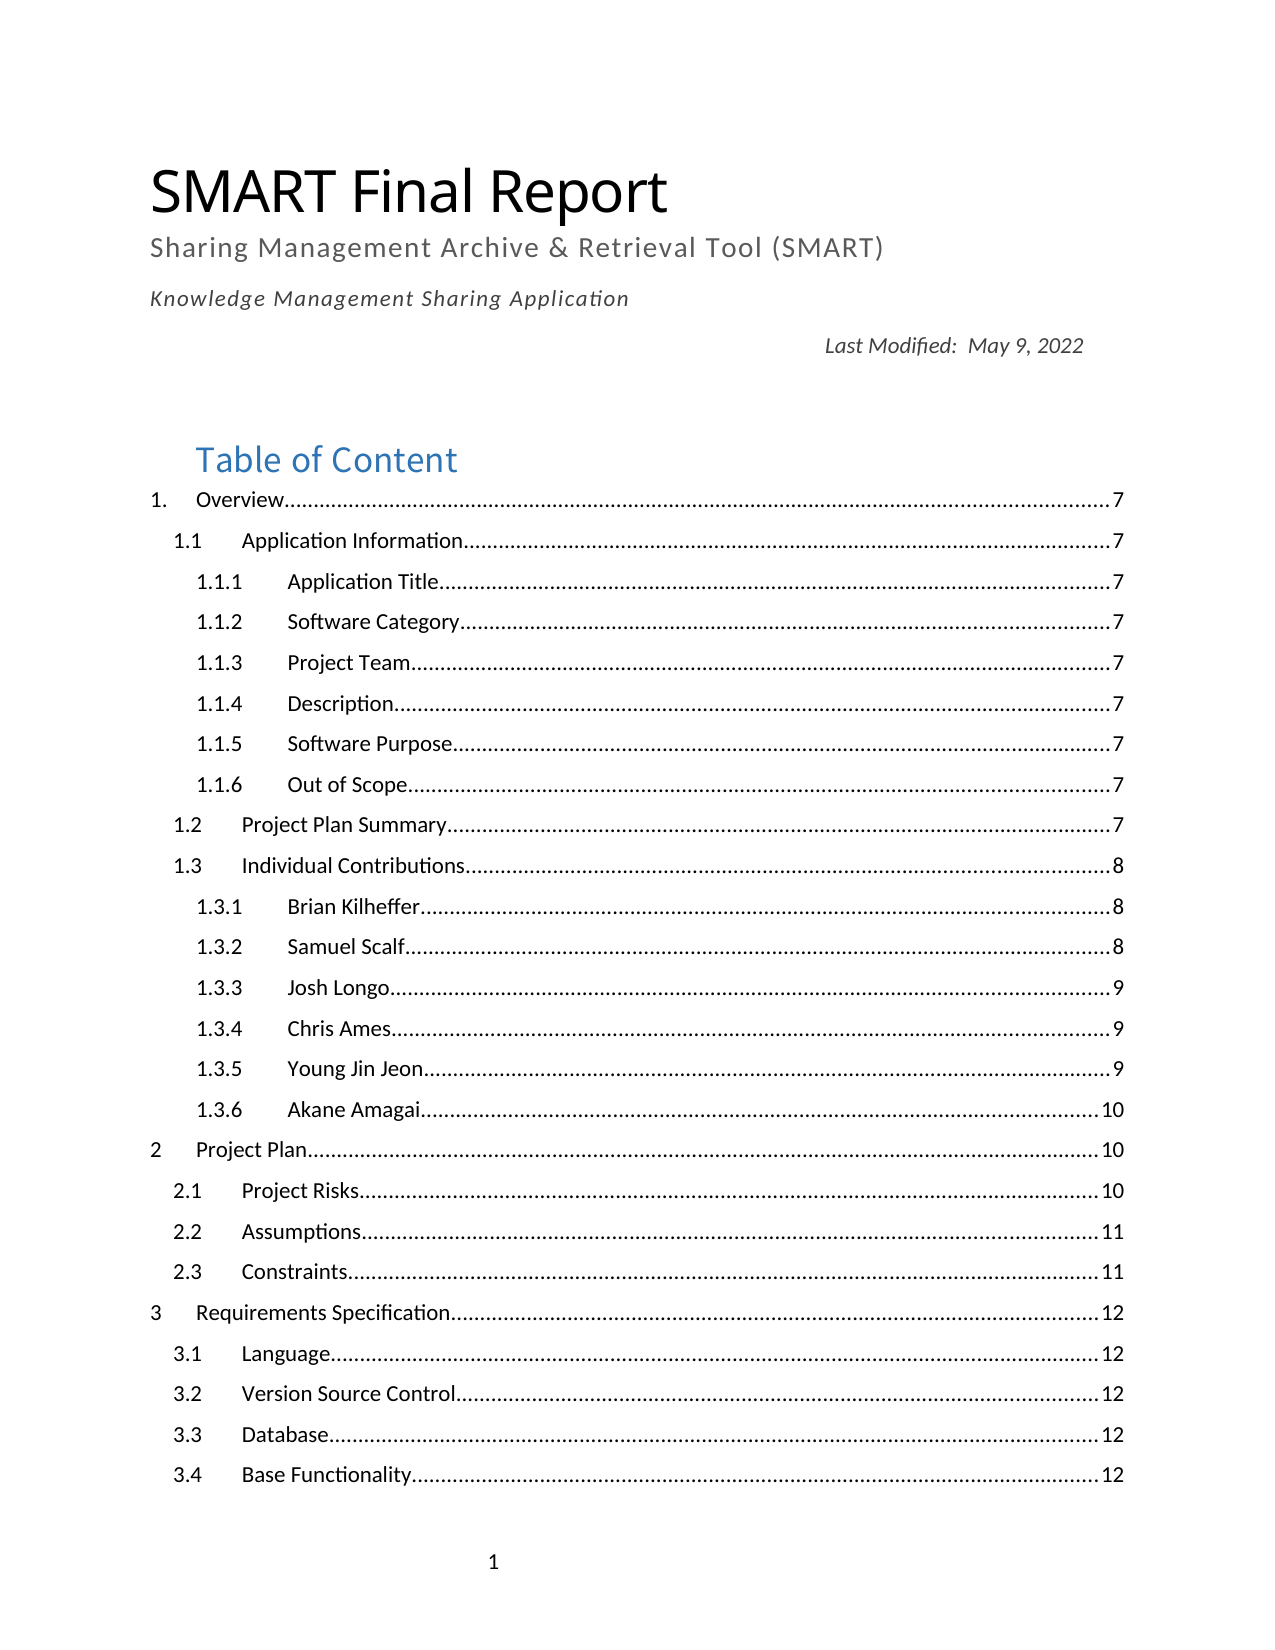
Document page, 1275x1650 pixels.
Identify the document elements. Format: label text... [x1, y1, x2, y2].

subtitle Sharing Management Archive & Retrieval Tool (SMART) [150, 229, 1125, 265]
subtitle Knowledge Management Sharing Application [150, 284, 1125, 313]
text Last Modified: May 9, 2022 [750, 331, 1125, 359]
title SMART Final Report [150, 150, 1125, 229]
